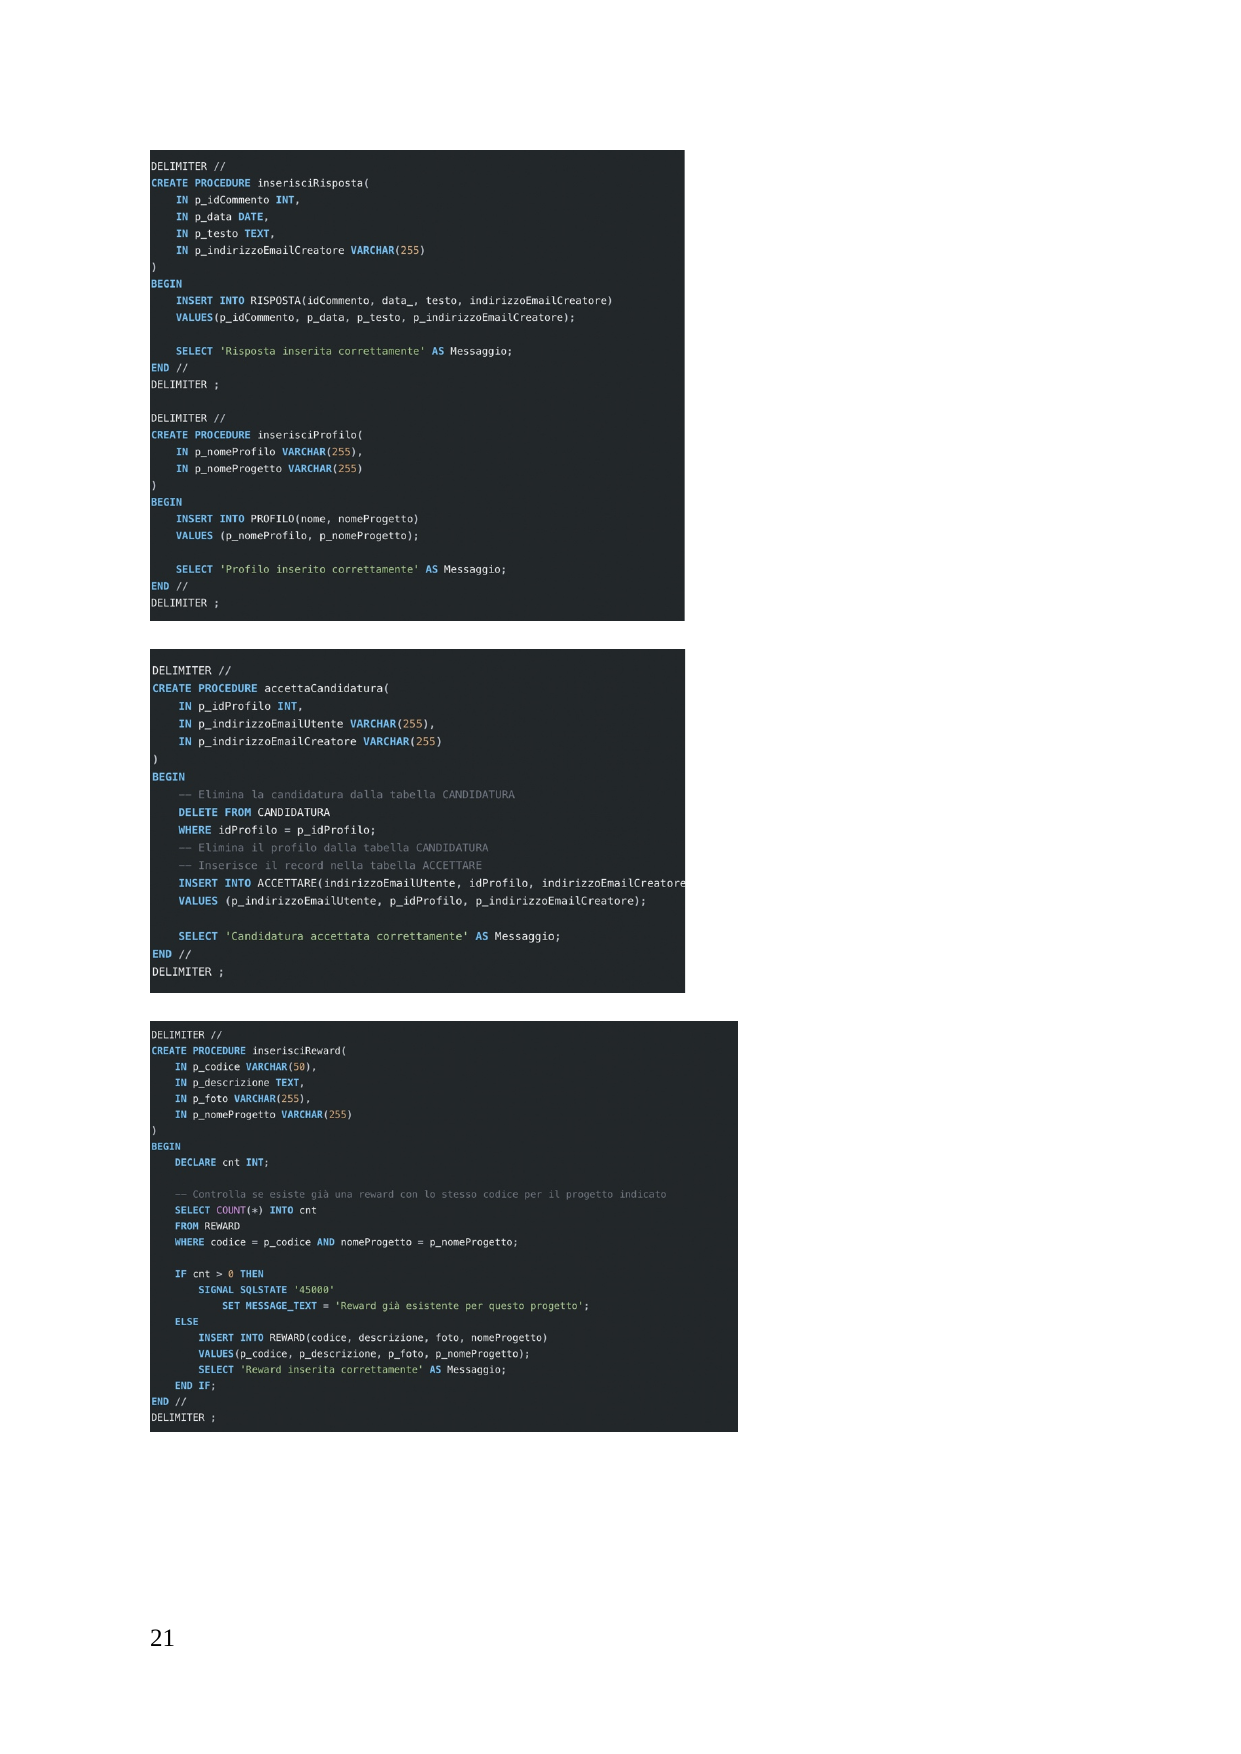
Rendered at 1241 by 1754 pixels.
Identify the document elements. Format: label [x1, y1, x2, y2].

picture [150, 1021, 738, 1432]
picture [150, 649, 686, 993]
picture [150, 150, 685, 621]
